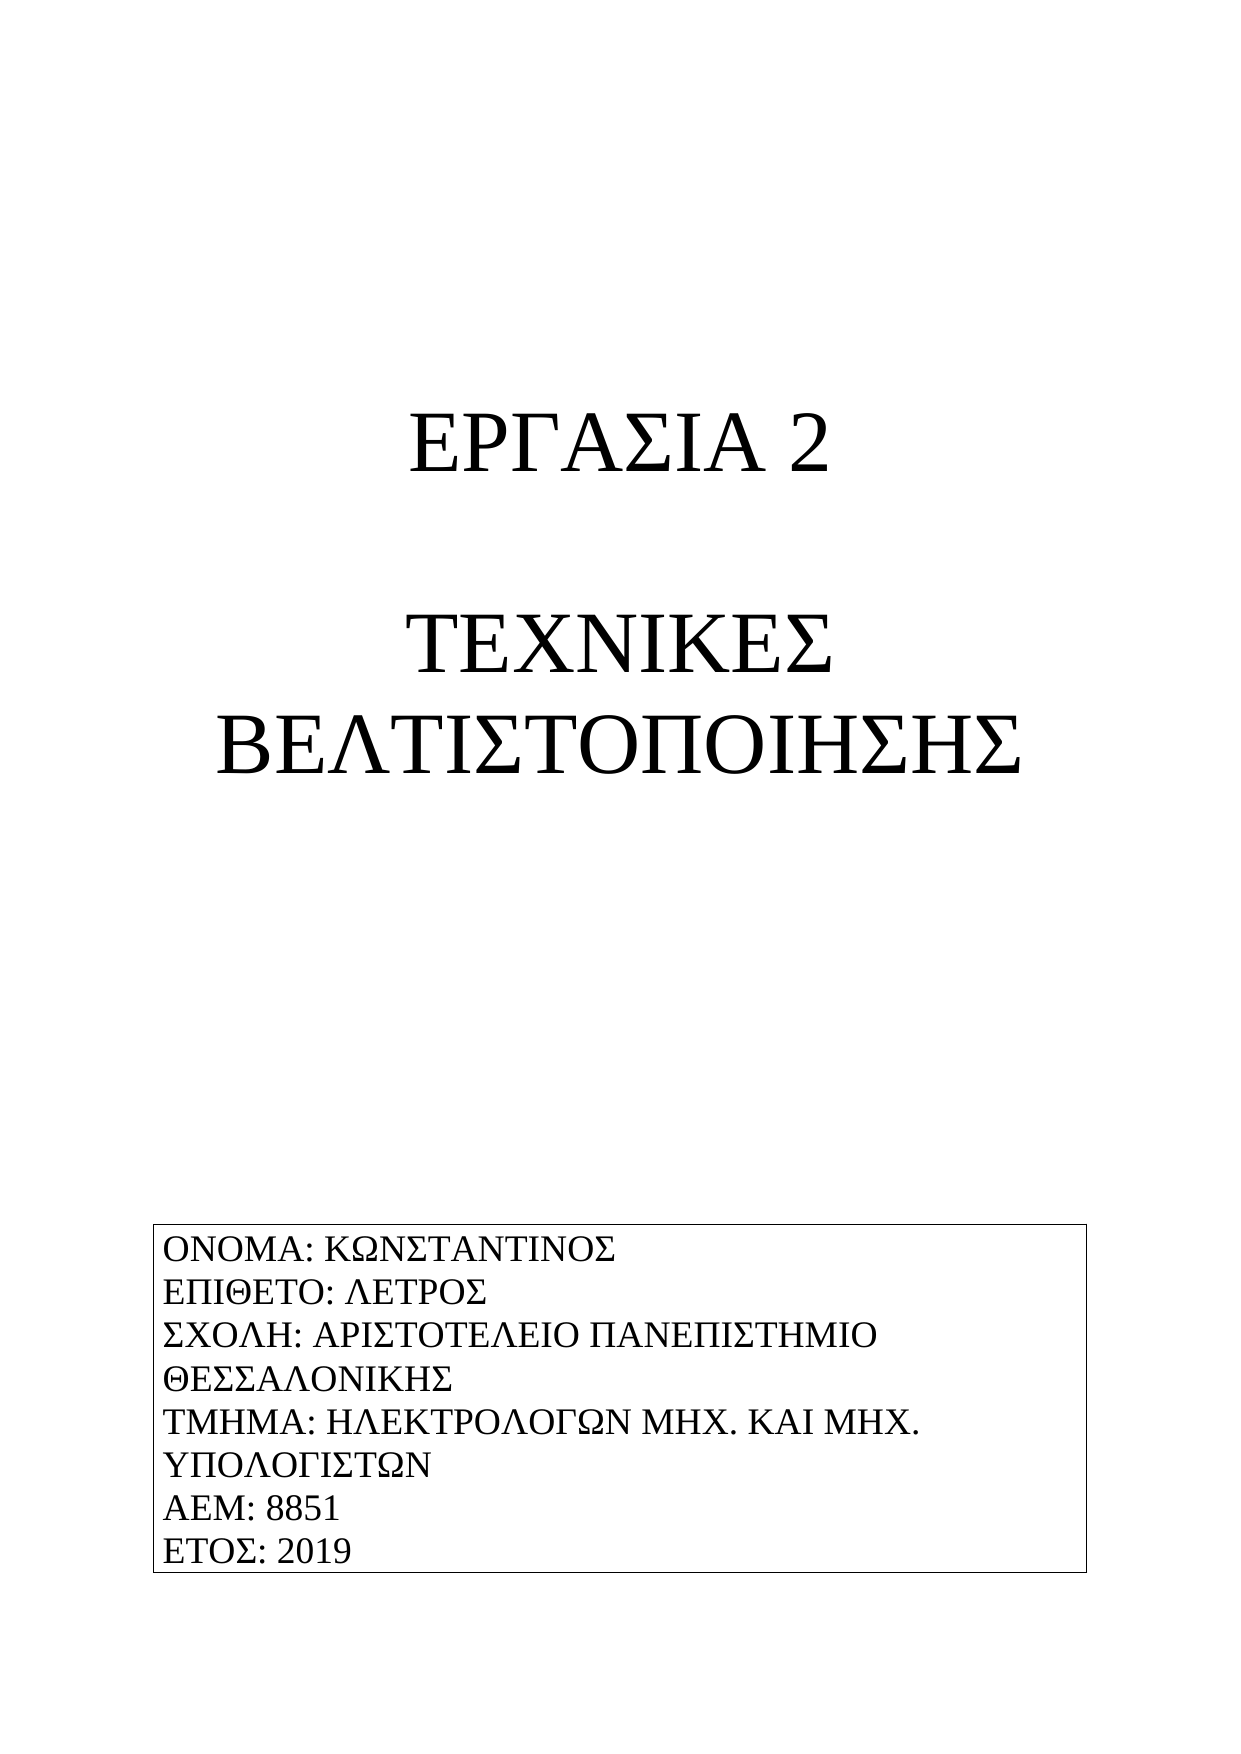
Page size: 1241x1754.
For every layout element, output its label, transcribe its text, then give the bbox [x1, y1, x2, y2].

text ΑΕΜ: 8851 [162, 1485, 1078, 1525]
text ΤΜΗΜΑ: ΗΛΕΚΤΡΟΛΟΓΩΝ ΜΗΧ. ΚΑΙ ΜΗΧ. ΥΠΟΛΟΓΙΣΤΩΝ [162, 1399, 1078, 1485]
text ΣΧΟΛΗ: ΑΡΙΣΤΟΤΕΛΕΙΟ ΠΑΝΕΠΙΣΤΗΜΙΟ ΘΕΣΣΑΛΟΝΙΚΗΣ [162, 1313, 1078, 1399]
text ΕΡΓΑΣΙΑ 2 [162, 390, 1078, 490]
text ΤΕΧΝΙΚΕΣ ΒΕΛΤΙΣΤΟΠΟΙΗΣΗΣ [162, 591, 1078, 792]
text ΕΤΟΣ: 2019 [154, 1525, 1086, 1572]
text ΕΠΙΘΕΤΟ: ΛΕΤΡΟΣ [162, 1270, 1078, 1313]
text ΟΝΟΜΑ: ΚΩΝΣΤΑΝΤΙΝΟΣ [154, 1225, 1086, 1270]
